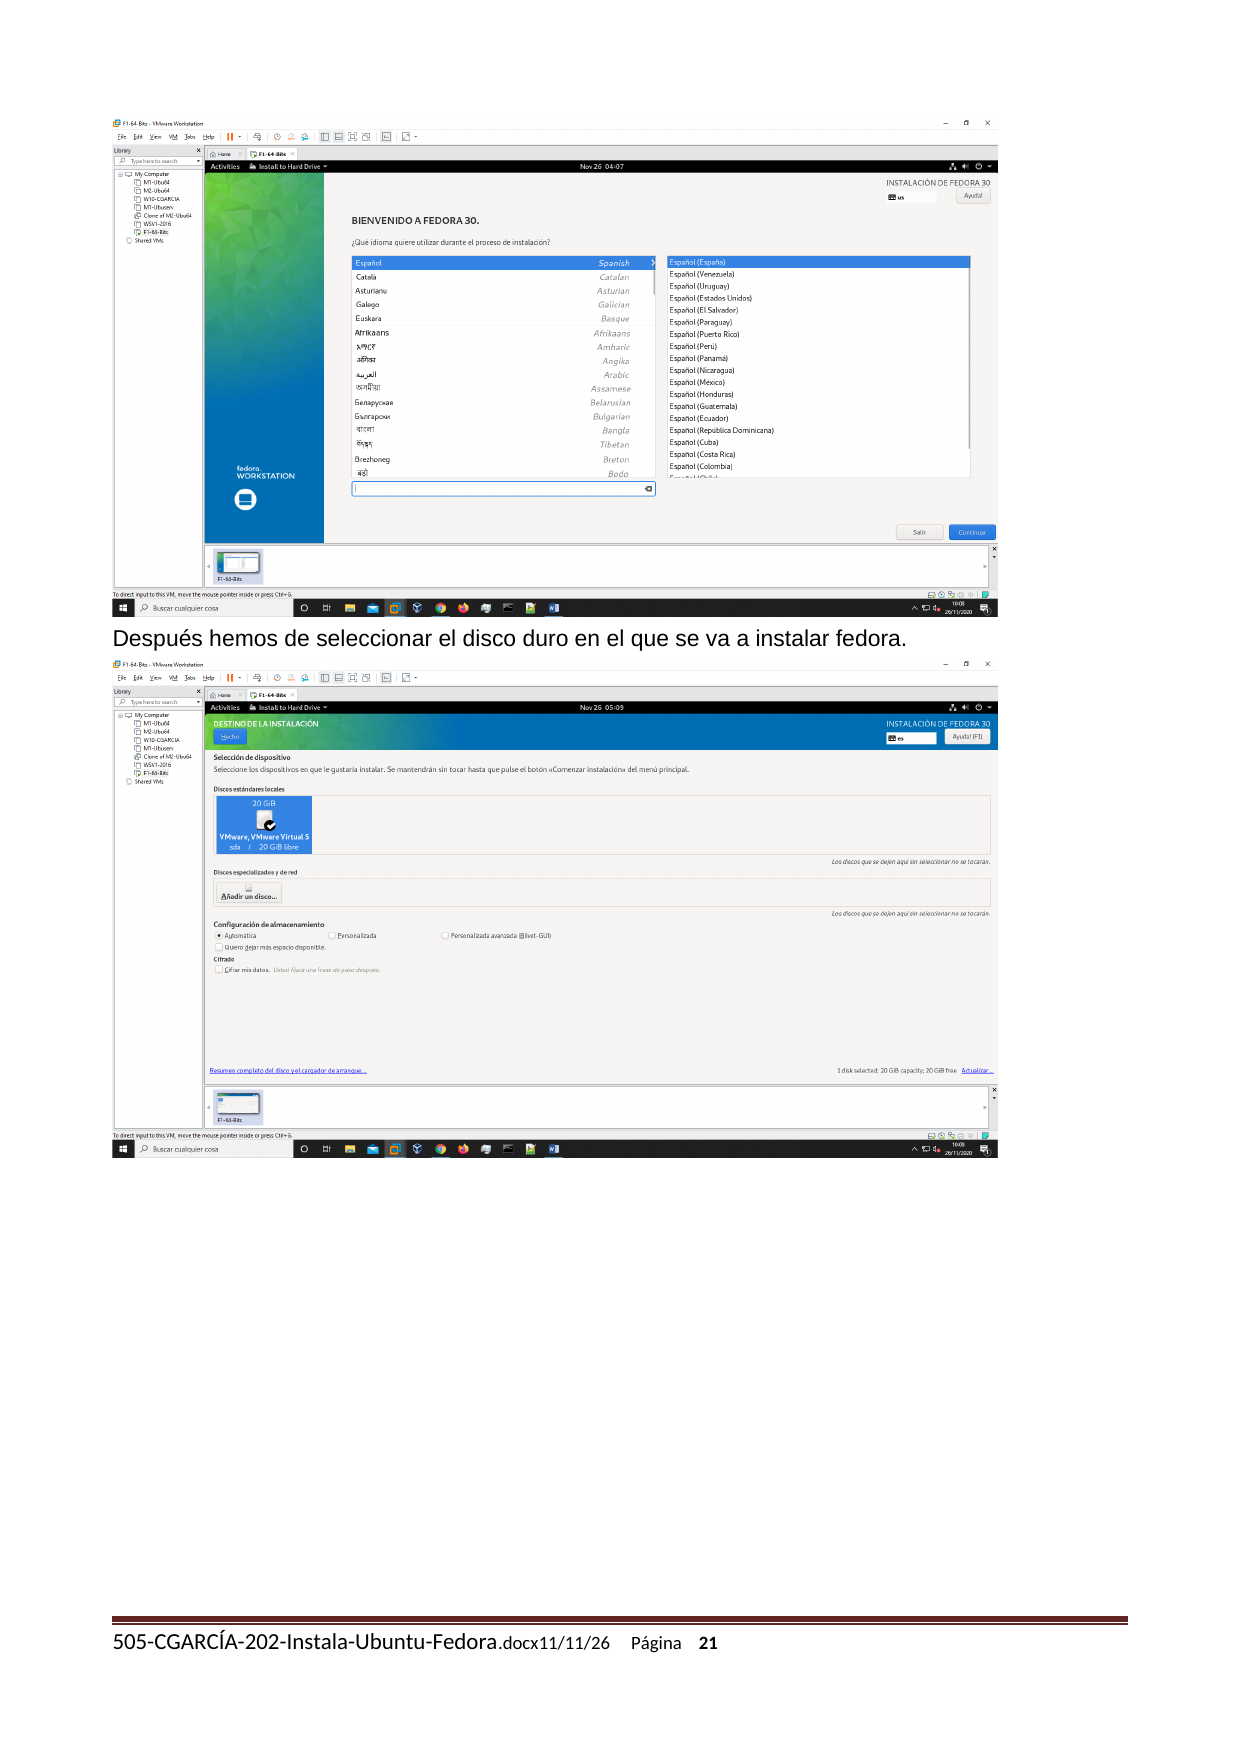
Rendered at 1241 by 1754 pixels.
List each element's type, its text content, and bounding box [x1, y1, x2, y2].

picture [112, 659, 998, 1158]
picture [112, 118, 998, 617]
text Después hemos de seleccionar el disco duro en el que se va a instalar fedora. [112, 625, 1128, 651]
